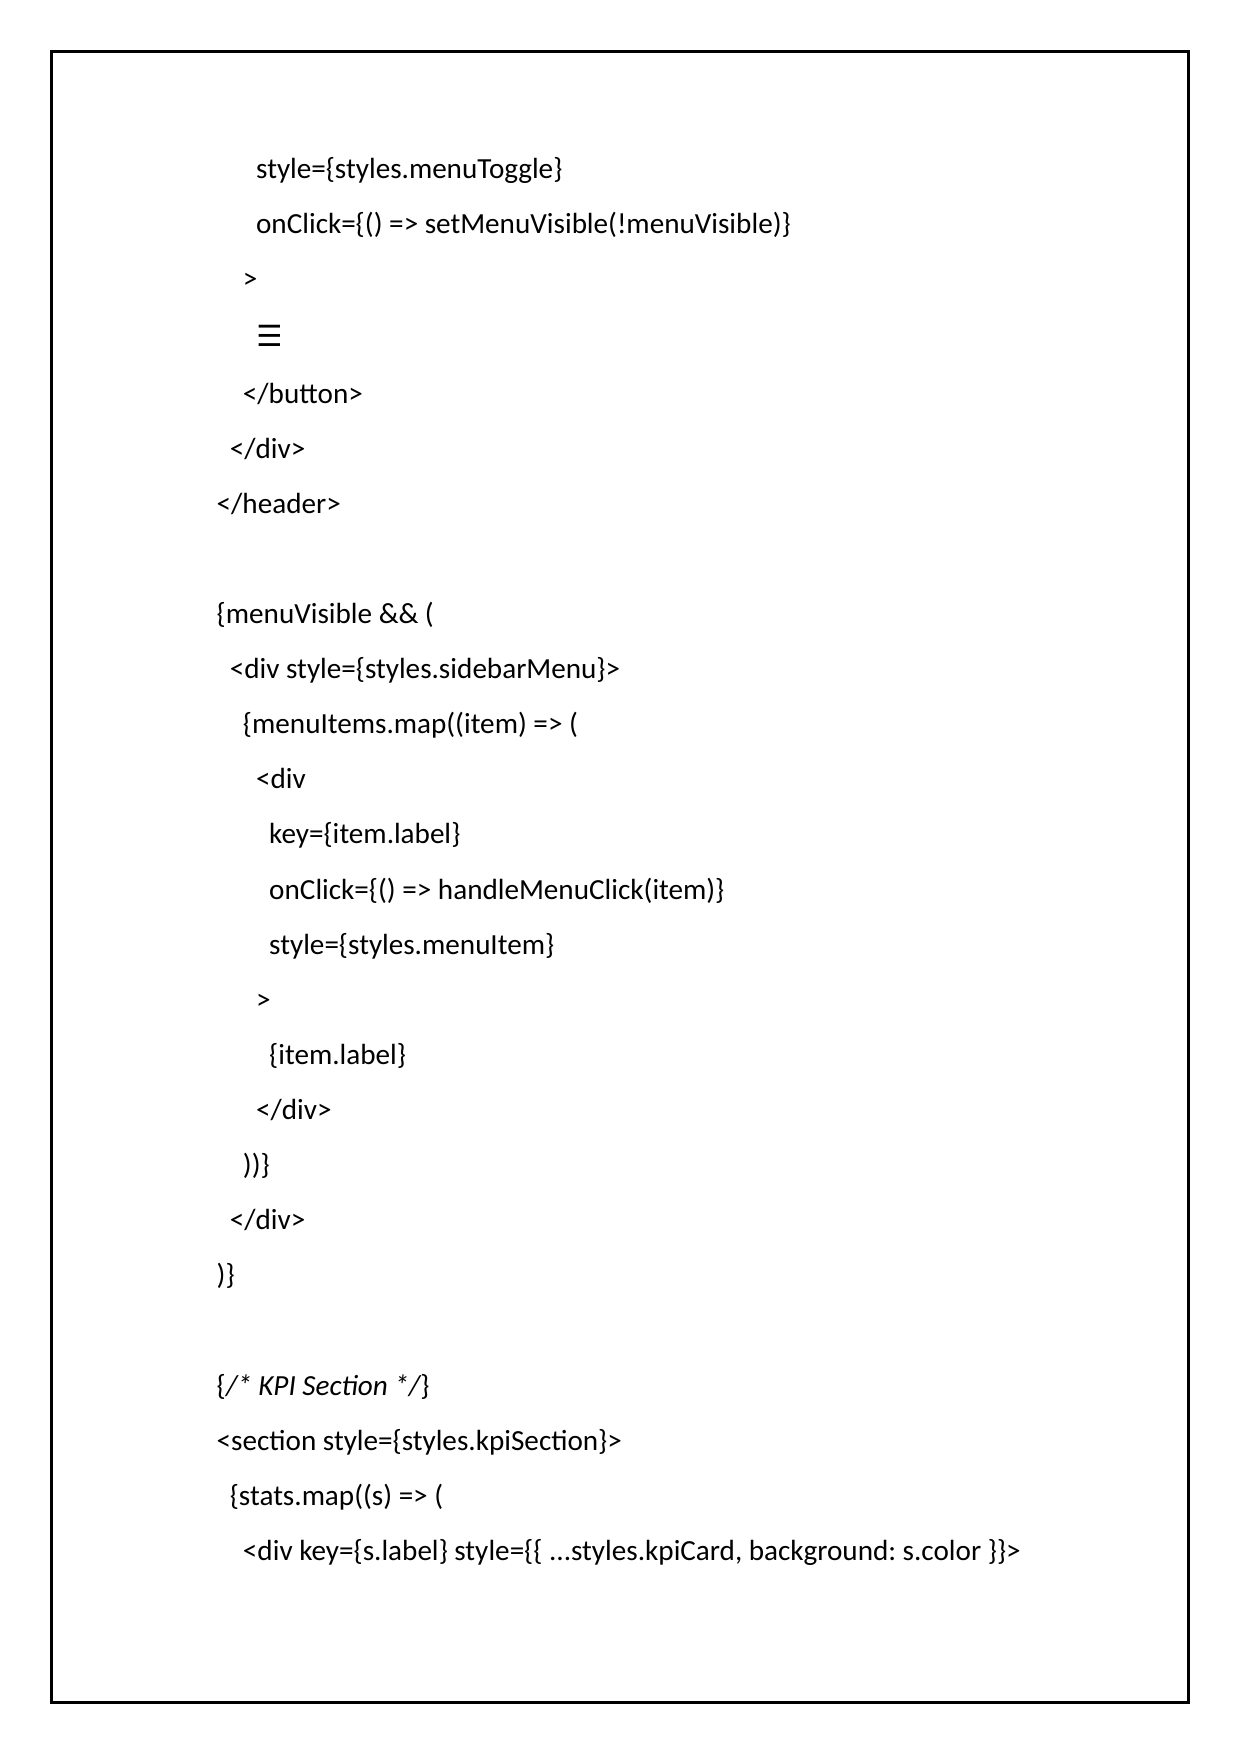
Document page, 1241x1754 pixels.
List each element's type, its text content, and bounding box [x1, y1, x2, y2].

text </header> [177, 485, 1090, 521]
text {menuItems.map((item) => ( [177, 705, 1090, 741]
text ))} [177, 1146, 1090, 1182]
text </div> [177, 1091, 1090, 1127]
text <div style={styles.sidebarMenu}> [177, 650, 1090, 686]
text )} [177, 1256, 1090, 1292]
text <div [177, 761, 1090, 796]
text </button> [177, 375, 1090, 410]
text > [177, 260, 1090, 296]
text <section style={styles.kpiSection}> [177, 1422, 1090, 1457]
text > [177, 981, 1090, 1017]
text onClick={() => handleMenuClick(item)} [177, 871, 1090, 906]
text style={styles.menuItem} [177, 926, 1090, 961]
text {menuVisible && ( [177, 595, 1090, 631]
text style={styles.menuToggle} [177, 150, 1090, 186]
text ☰ [177, 315, 1090, 355]
text {/* KPI Section */} [177, 1367, 1090, 1402]
text key={item.label} [177, 816, 1090, 851]
text </div> [177, 1201, 1090, 1237]
text </div> [177, 430, 1090, 466]
text {stats.map((s) => ( [177, 1477, 1090, 1512]
text {item.label} [177, 1036, 1090, 1072]
text <div key={s.label} style={{ ...styles.kpiCard, background: s.color }}> [177, 1532, 1090, 1568]
text onClick={() => setMenuVisible(!menuVisible)} [177, 205, 1090, 241]
